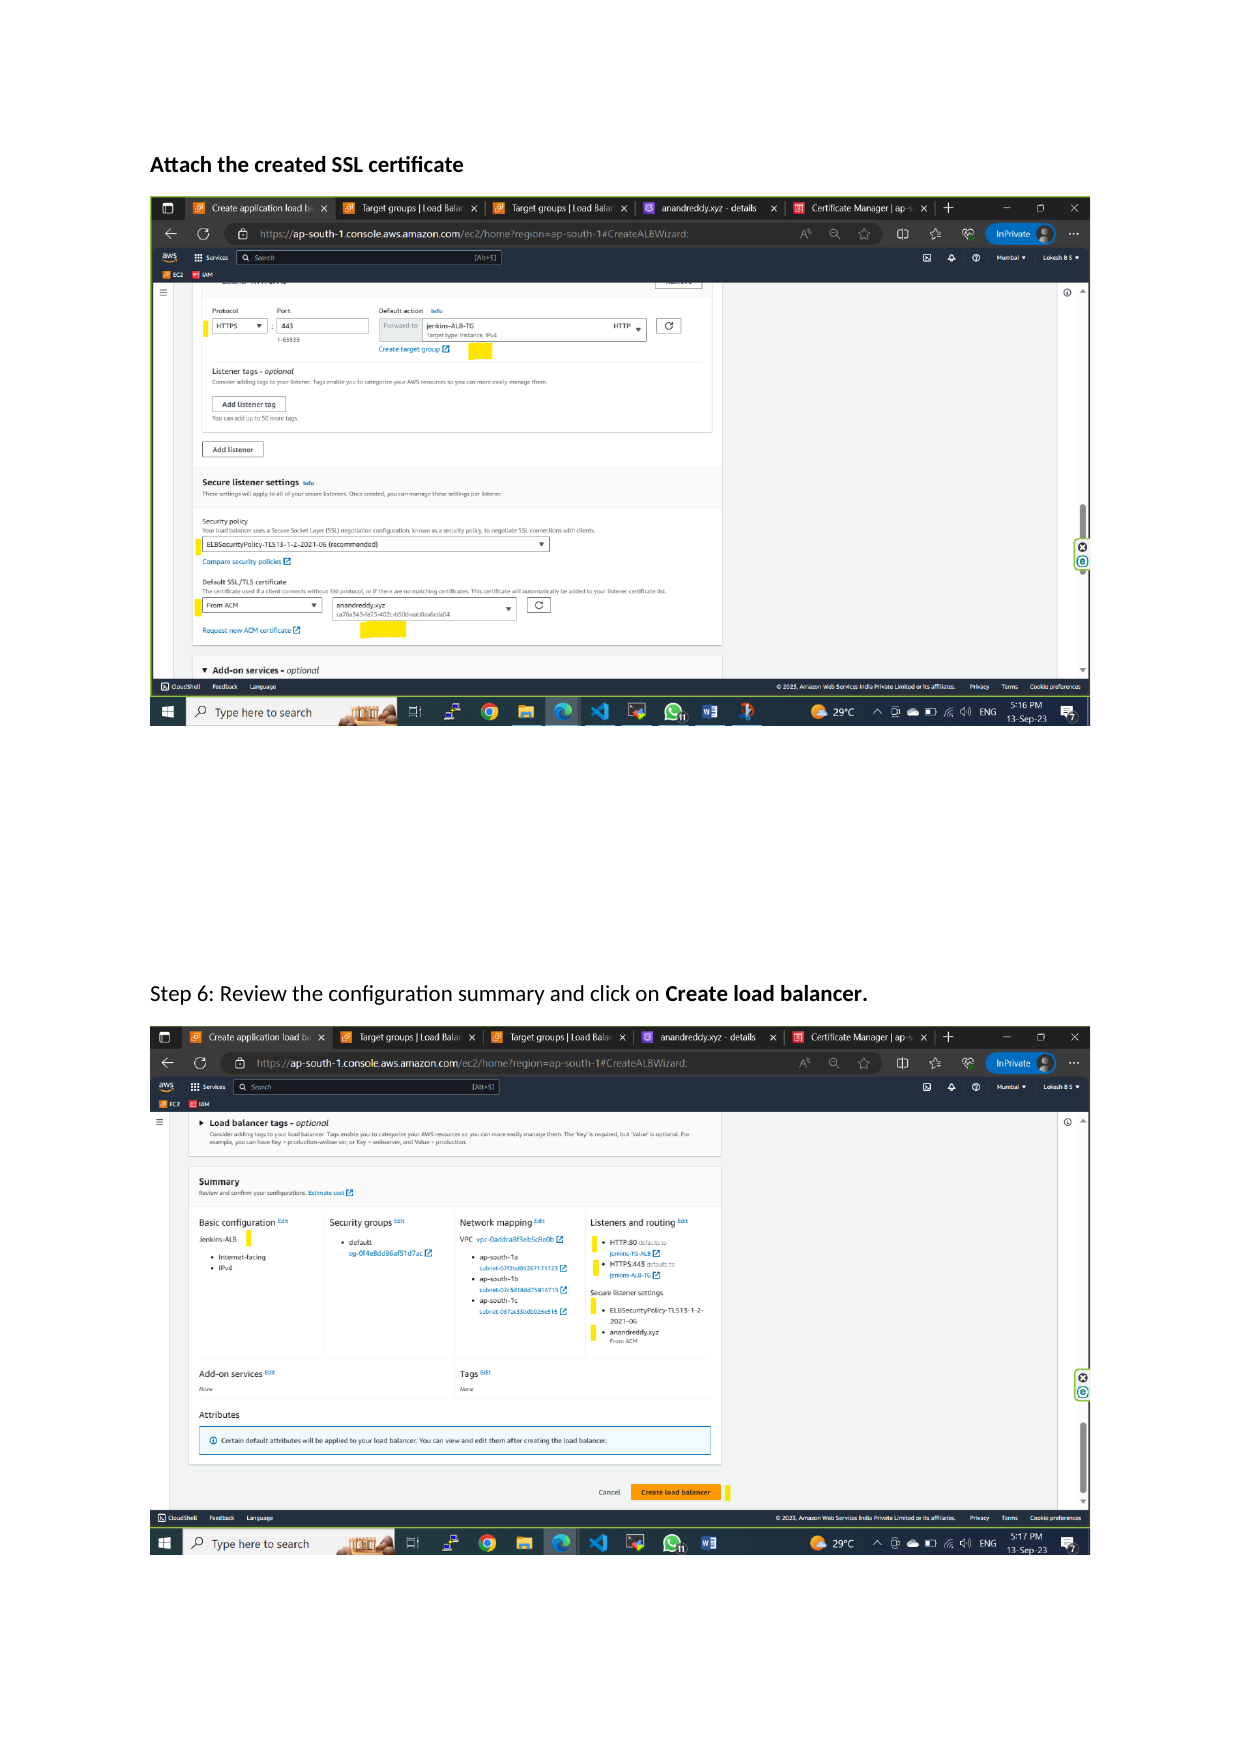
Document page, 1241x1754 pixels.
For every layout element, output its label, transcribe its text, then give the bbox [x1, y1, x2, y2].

text Step 6: Review the configuration summary and click on Create load balancer. [150, 979, 1090, 1007]
picture [150, 196, 1091, 726]
picture [150, 1026, 1091, 1555]
text Attach the created SSL certificate [150, 150, 1090, 178]
